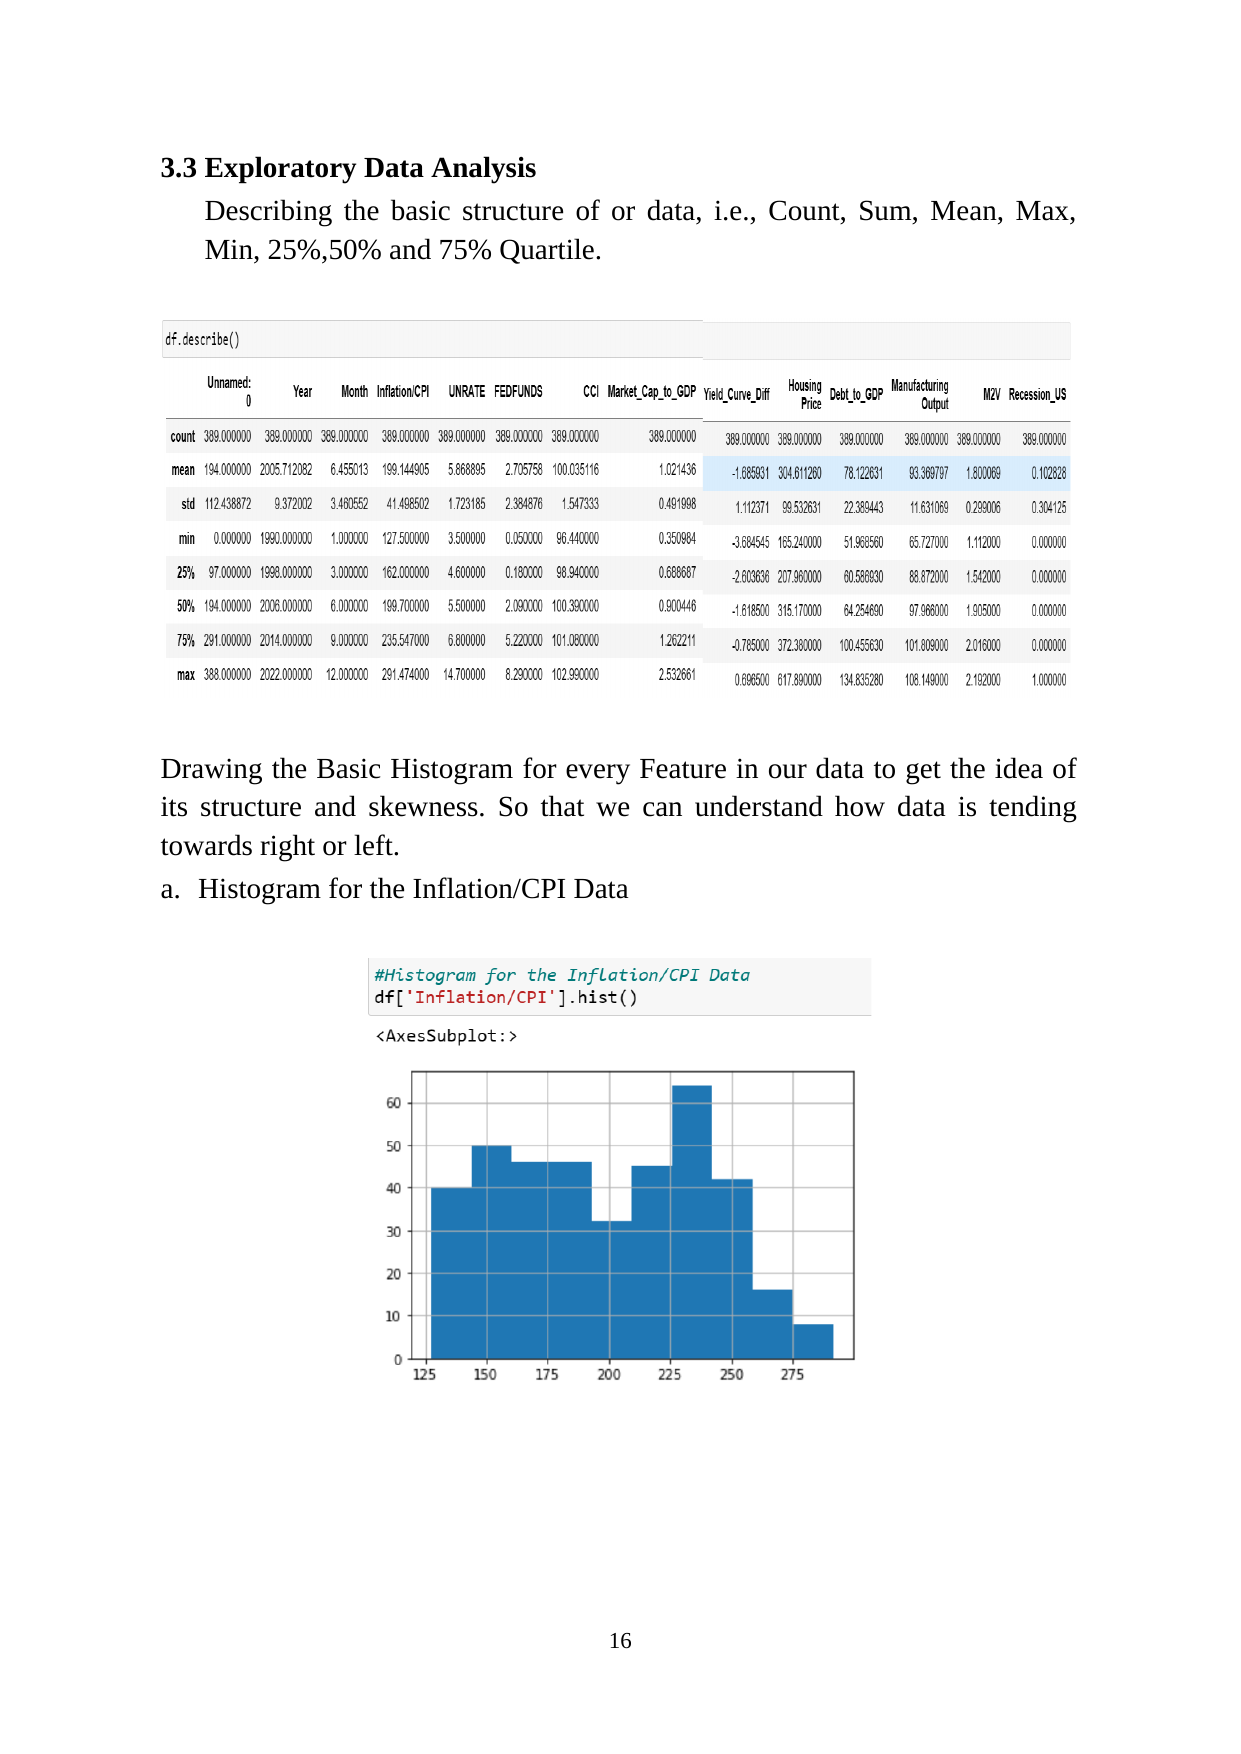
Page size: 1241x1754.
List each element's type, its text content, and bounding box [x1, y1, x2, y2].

text Describing the basic structure of or data, i.e., Count, Sum, Mean, Max, Min, 25%,50% and 75% Quartile. [204, 193, 1078, 266]
list Exploratory Data Analysis [160, 150, 1078, 183]
picture [367, 958, 872, 1392]
picture [160, 318, 1071, 698]
list Histogram for the Inflation/CPI Data [160, 871, 1078, 905]
text Drawing the Basic Histogram for every Feature in our data to get the idea of its structure and skewness. So that we can understand how data is tending towards right or left. [160, 751, 1078, 861]
